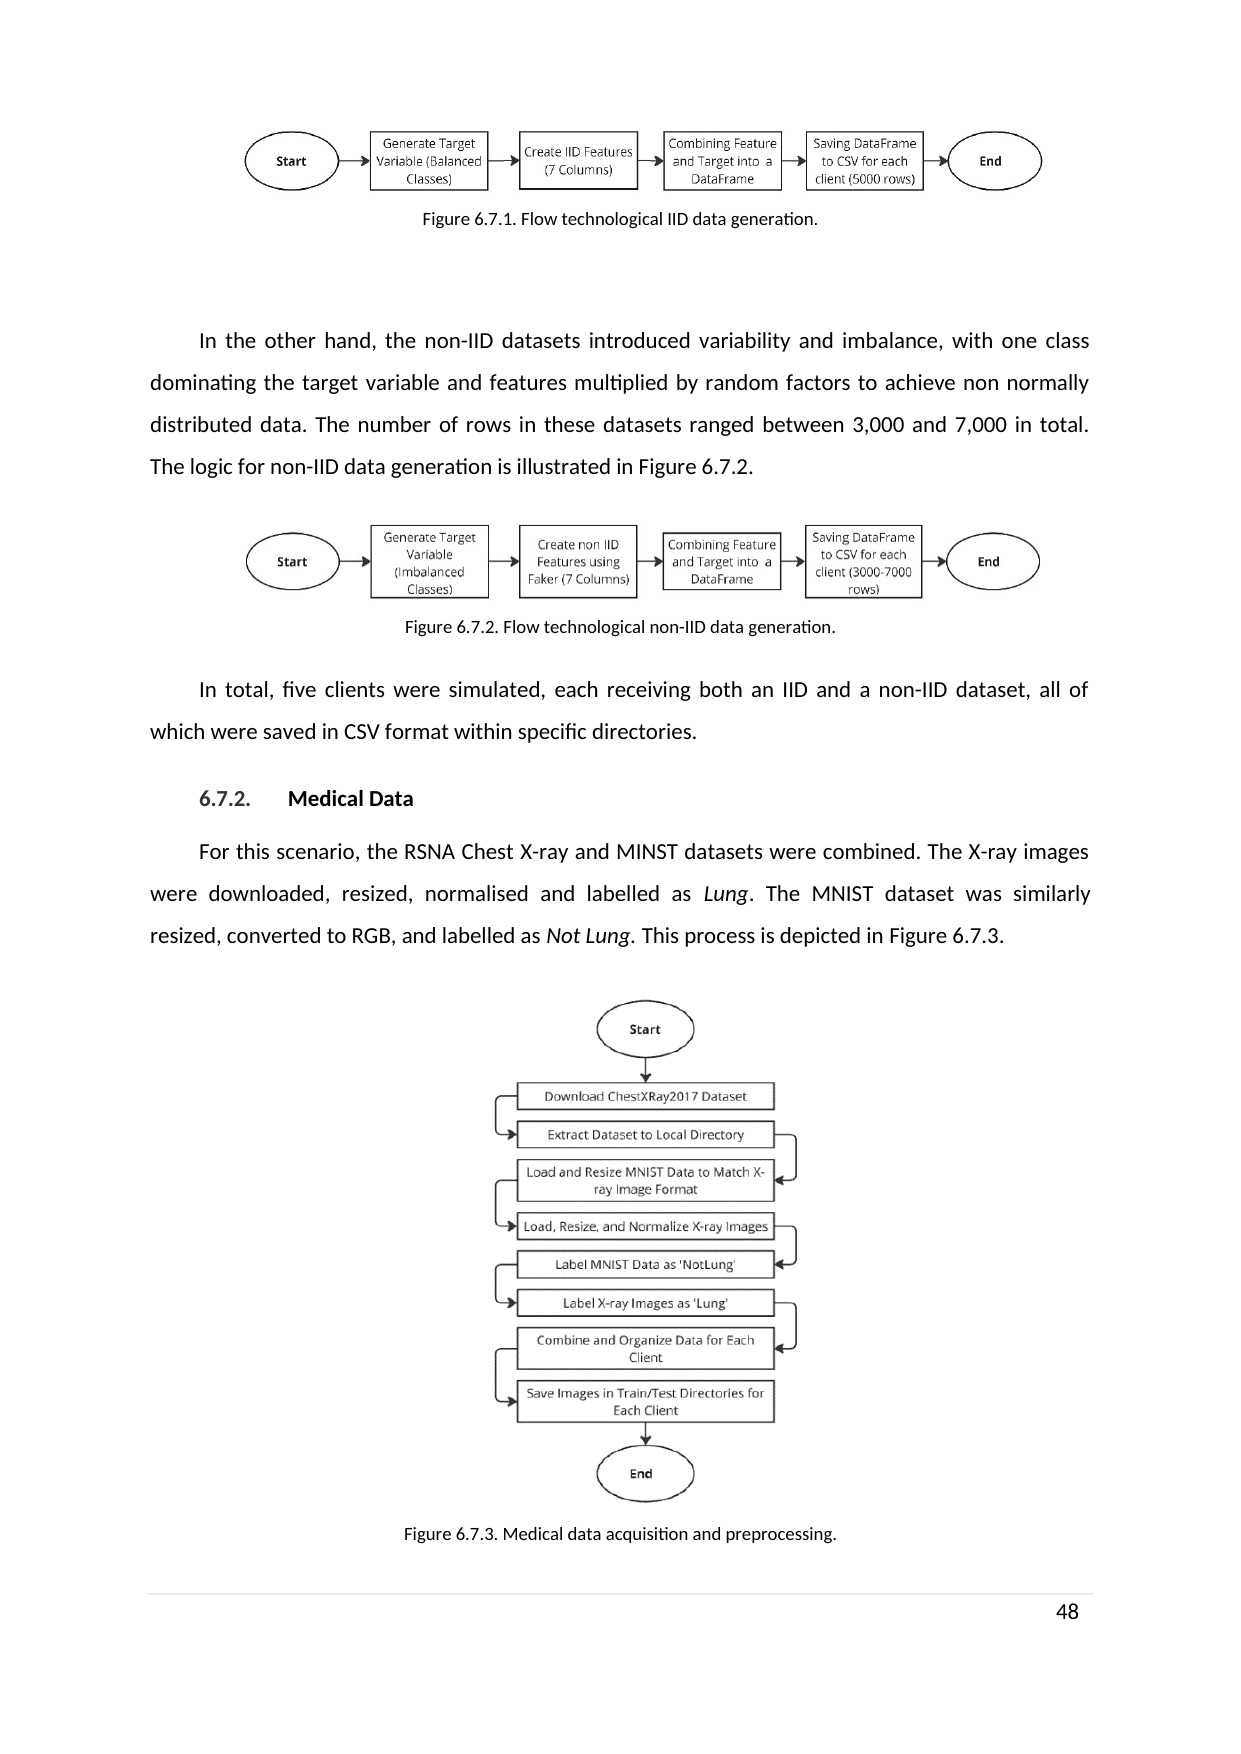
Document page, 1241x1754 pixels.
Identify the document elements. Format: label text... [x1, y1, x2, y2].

subtitle Medical Data [199, 784, 1126, 812]
picture [479, 988, 811, 1511]
picture [238, 116, 1053, 197]
text In the other hand, the non-IID datasets introduced variability and imbalance, with one class dominating the target variable and features multiplied by random factors to achieve non normally distributed data. The number of rows in these datasets ranged between 3,000 and 7,000 in total. The logic for non-IID data generation is illustrated in Figure 6.7.2. [150, 326, 1091, 480]
text For this scenario, the RSNA Chest X-ray and MINST datasets were combined. The X-ray images were downloaded, resized, normalised and labelled as Lung. The MNIST dataset was similarly resized, converted to RGB, and labelled as Not Lung. This process is depicted in Figure 6.7.3. [150, 837, 1091, 949]
text In total, five clients were simulated, each receiving both an IID and a non-IID dataset, all of which were saved in CSV format within specific directories. [150, 675, 1091, 745]
picture [244, 519, 1046, 605]
